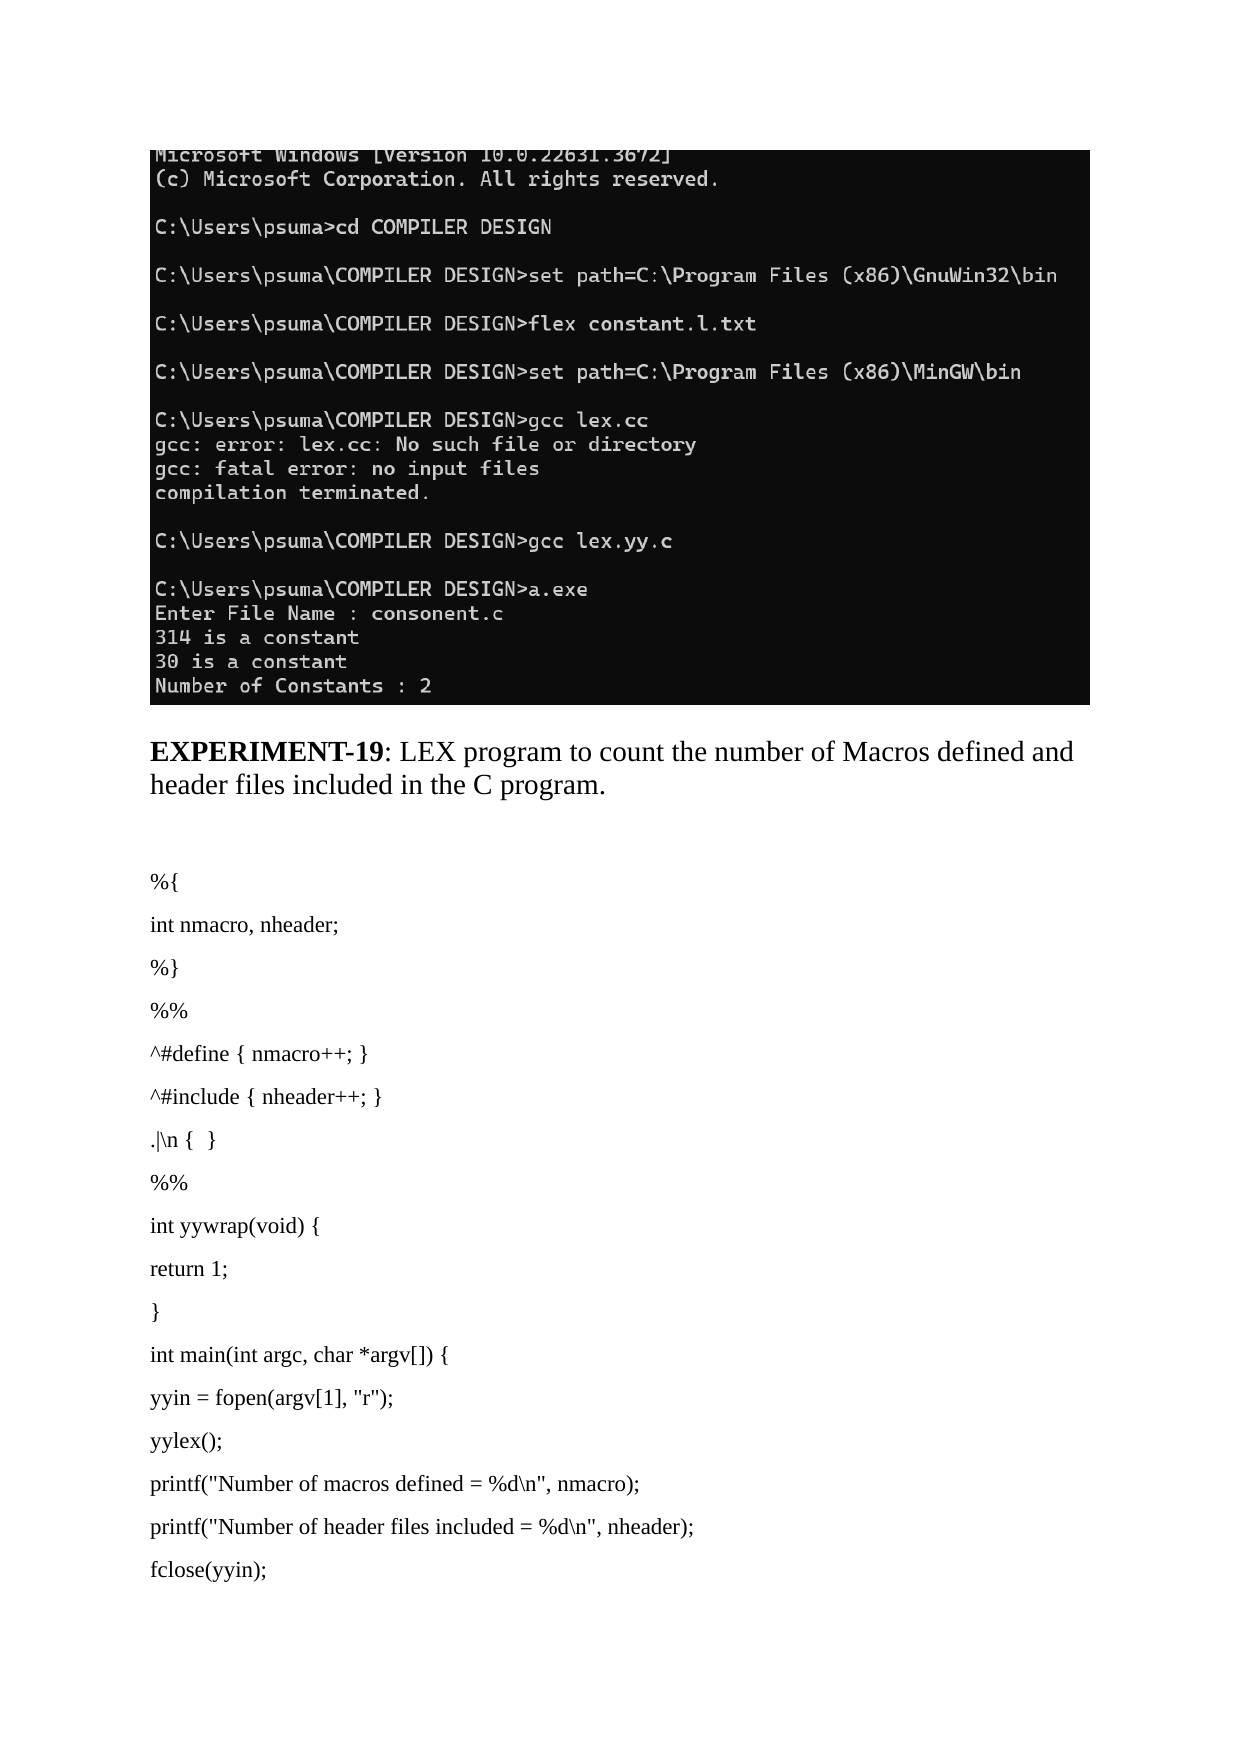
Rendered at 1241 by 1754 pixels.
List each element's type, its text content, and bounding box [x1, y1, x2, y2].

picture [150, 150, 1090, 705]
text yylex(); [150, 1427, 1090, 1453]
text fclose(yyin); [150, 1556, 1090, 1582]
text %} [150, 954, 1090, 980]
text yyin = fopen(argv[1], "r"); [150, 1384, 1090, 1410]
text return 1; [150, 1255, 1090, 1281]
text printf("Number of macros defined = %d\n", nmacro); [150, 1470, 1090, 1496]
text EXPERIMENT-19: LEX program to count the number of Macros defined and header files included in the C program. [150, 734, 1090, 801]
text printf("Number of header files included = %d\n", nheader); [150, 1513, 1090, 1539]
text int yywrap(void) { [150, 1212, 1090, 1238]
text %% [150, 1169, 1090, 1195]
text int nmacro, nheader; [150, 911, 1090, 937]
text .|\n { } [150, 1126, 1090, 1152]
text %{ [150, 868, 1090, 894]
text ^#include { nheader++; } [150, 1083, 1090, 1109]
text } [150, 1298, 1090, 1324]
text ^#define { nmacro++; } [150, 1040, 1090, 1066]
text int main(int argc, char *argv[]) { [150, 1341, 1090, 1367]
text %% [150, 997, 1090, 1023]
